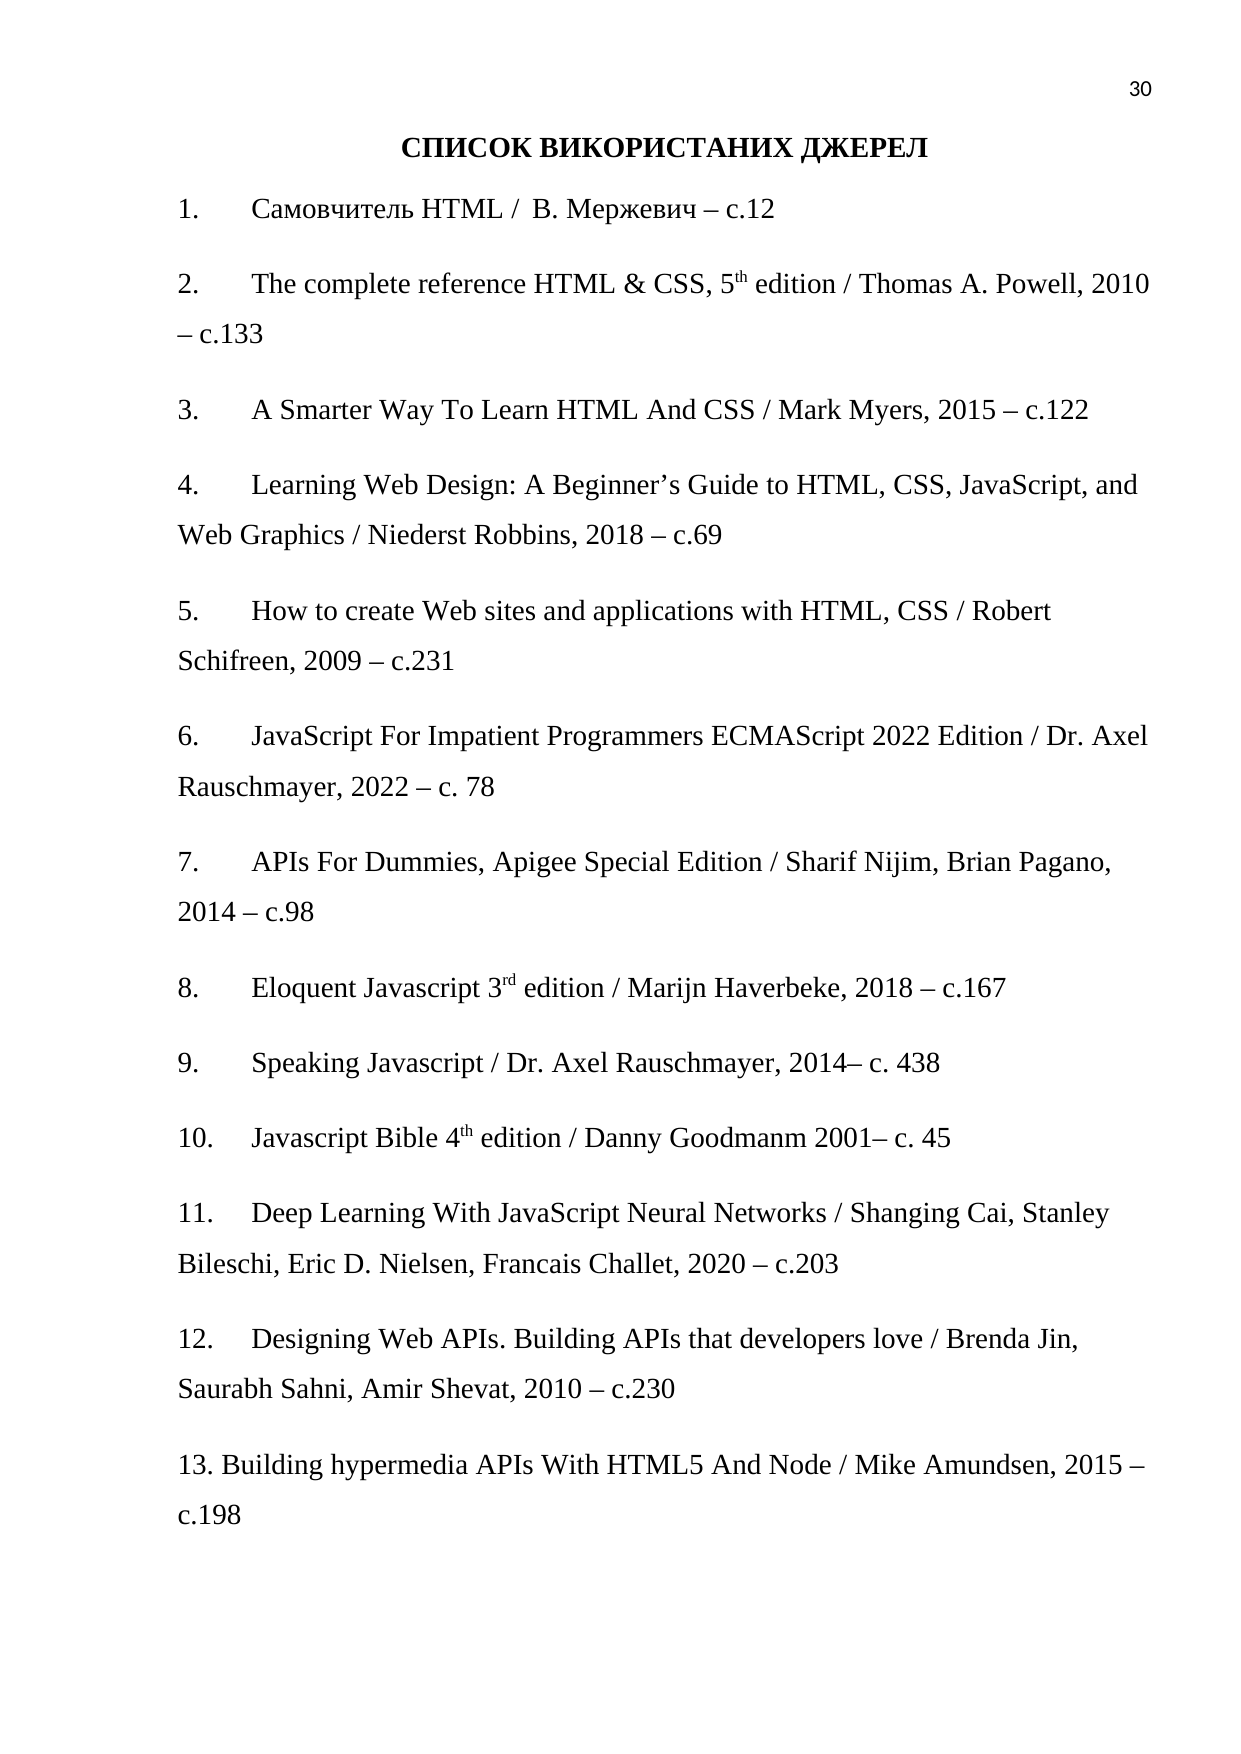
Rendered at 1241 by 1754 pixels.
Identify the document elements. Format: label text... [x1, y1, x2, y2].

text 11. Deep Learning With JavaScript Neural Networks / Shanging Cai, Stanley Bileschi, Eric D. Nielsen, Francais Challet, 2020 – c.203 [177, 1196, 1152, 1279]
text 7. APIs For Dummies, Apigee Special Edition / Sharif Nijim, Brian Pagano, 2014 – c.98 [177, 844, 1152, 928]
text 13. Building hypermedia APIs With HTML5 And Node / Mike Amundsen, 2015 – c.198 [177, 1447, 1152, 1531]
text 12. Designing Web APIs. Building APIs that developers love / Brenda Jin, Saurabh Sahni, Amir Shevat, 2010 – c.230 [177, 1321, 1152, 1405]
text 2. The complete reference HTML & CSS, 5th edition / Thomas A. Powell, 2010 – c.133 [177, 266, 1152, 350]
text 3. A Smarter Way To Learn HTML And CSS / Mark Myers, 2015 – c.122 [177, 392, 1152, 425]
text 10. Javascript Bible 4th edition / Danny Goodmanm 2001– c. 45 [177, 1120, 1152, 1154]
text 5. How to create Web sites and applications with HTML, CSS / Robert Schifreen, 2009 – c.231 [177, 593, 1152, 677]
text 8. Eloquent Javascript 3rd edition / Marijn Haverbeke, 2018 – c.167 [177, 970, 1152, 1003]
text 1. Самовчитель HTML / В. Мержевич – с.12 [177, 191, 1152, 224]
subtitle СПИСОК ВИКОРИСТАНИХ ДЖЕРЕЛ [177, 130, 1152, 163]
text 4. Learning Web Design: A Beginner’s Guide to HTML, CSS, JavaScript, and Web Graphics / Niederst Robbins, 2018 – c.69 [177, 467, 1152, 551]
text 9. Speaking Javascript / Dr. Axel Rauschmayer, 2014– c. 438 [177, 1045, 1152, 1078]
text 6. JavaScript For Impatient Programmers ECMAScript 2022 Edition / Dr. Axel Rauschmayer, 2022 – c. 78 [177, 718, 1152, 802]
